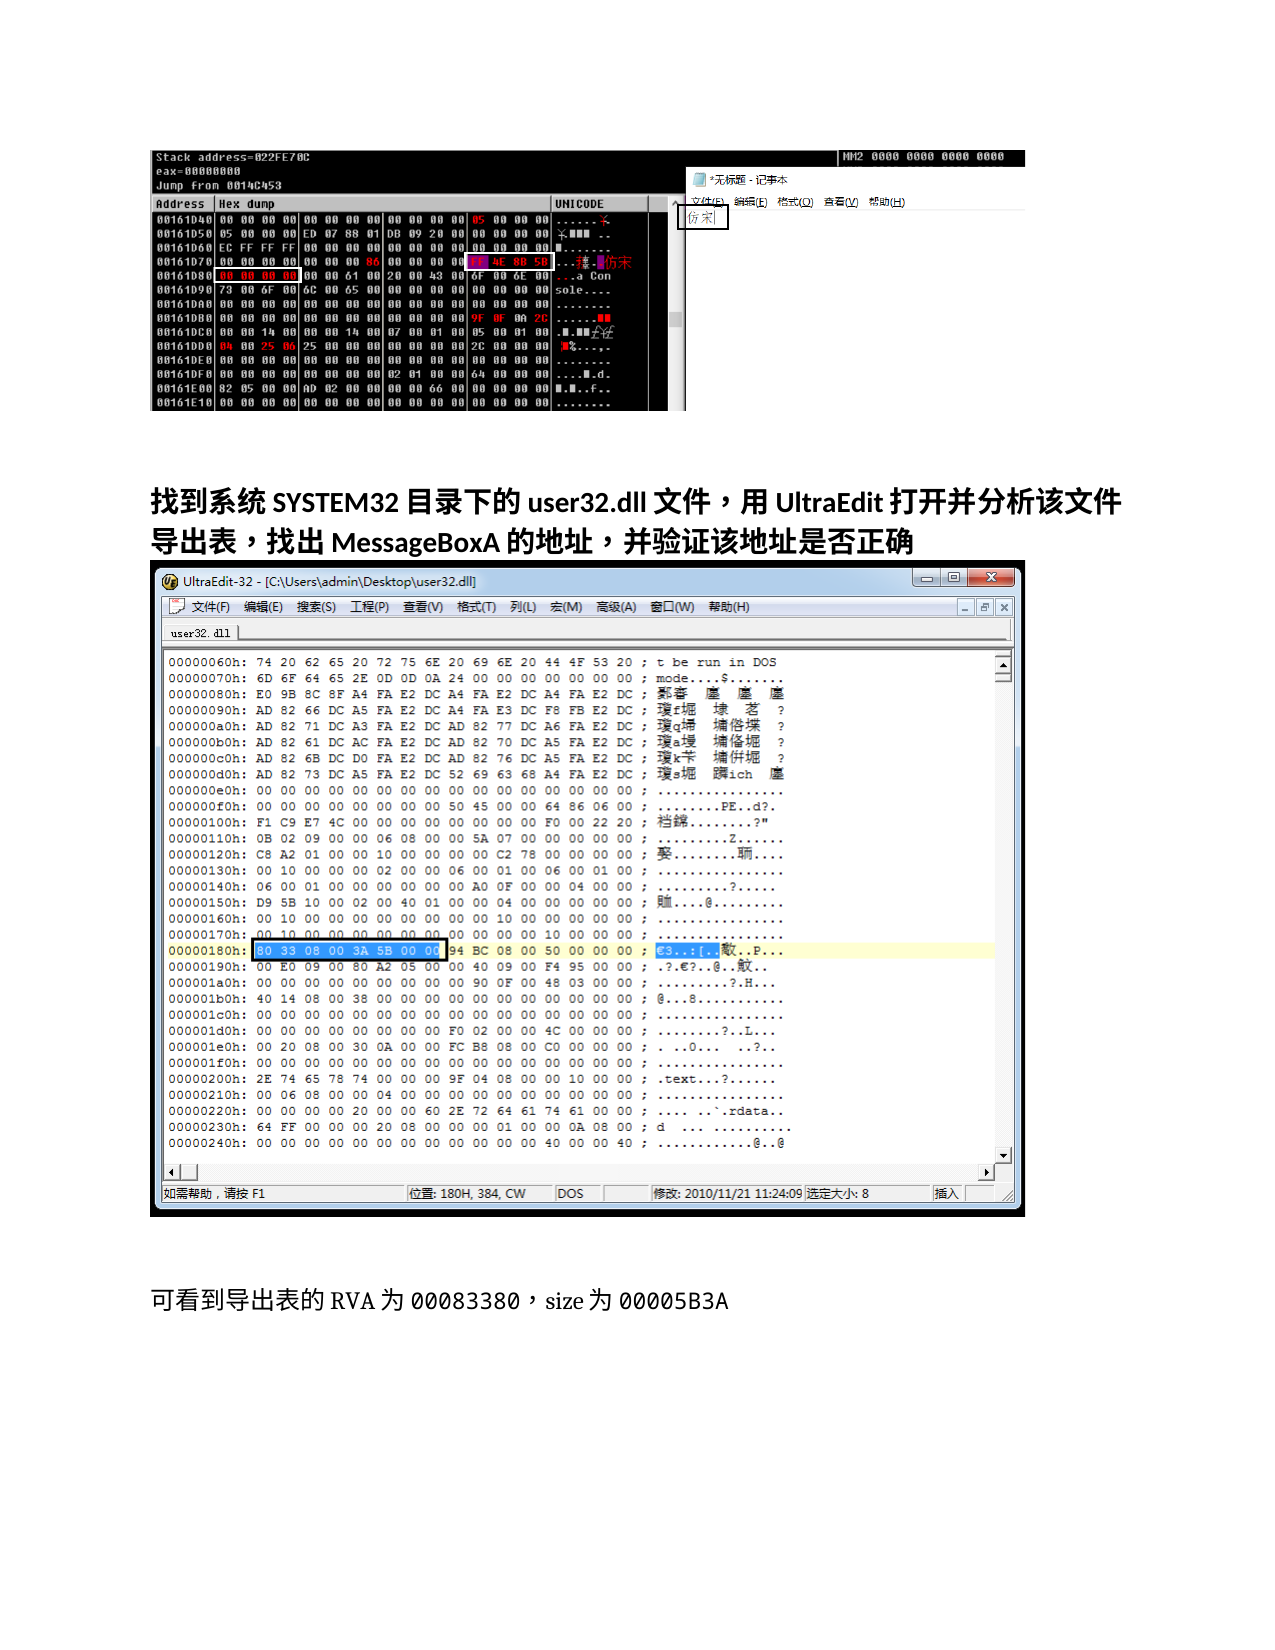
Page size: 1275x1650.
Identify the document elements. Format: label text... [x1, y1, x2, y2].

subtitle 找到系统SYSTEM32目录下的user32.dll文件，用UltraEdit打开并分析该文件导出表，找出MessageBoxA的地址，并验证该地址是否正确 [150, 481, 1125, 561]
picture [150, 560, 1025, 1217]
text 可看到导出表的RVA为00083380，size为00005B3A [150, 1285, 1125, 1316]
picture [150, 150, 1025, 411]
